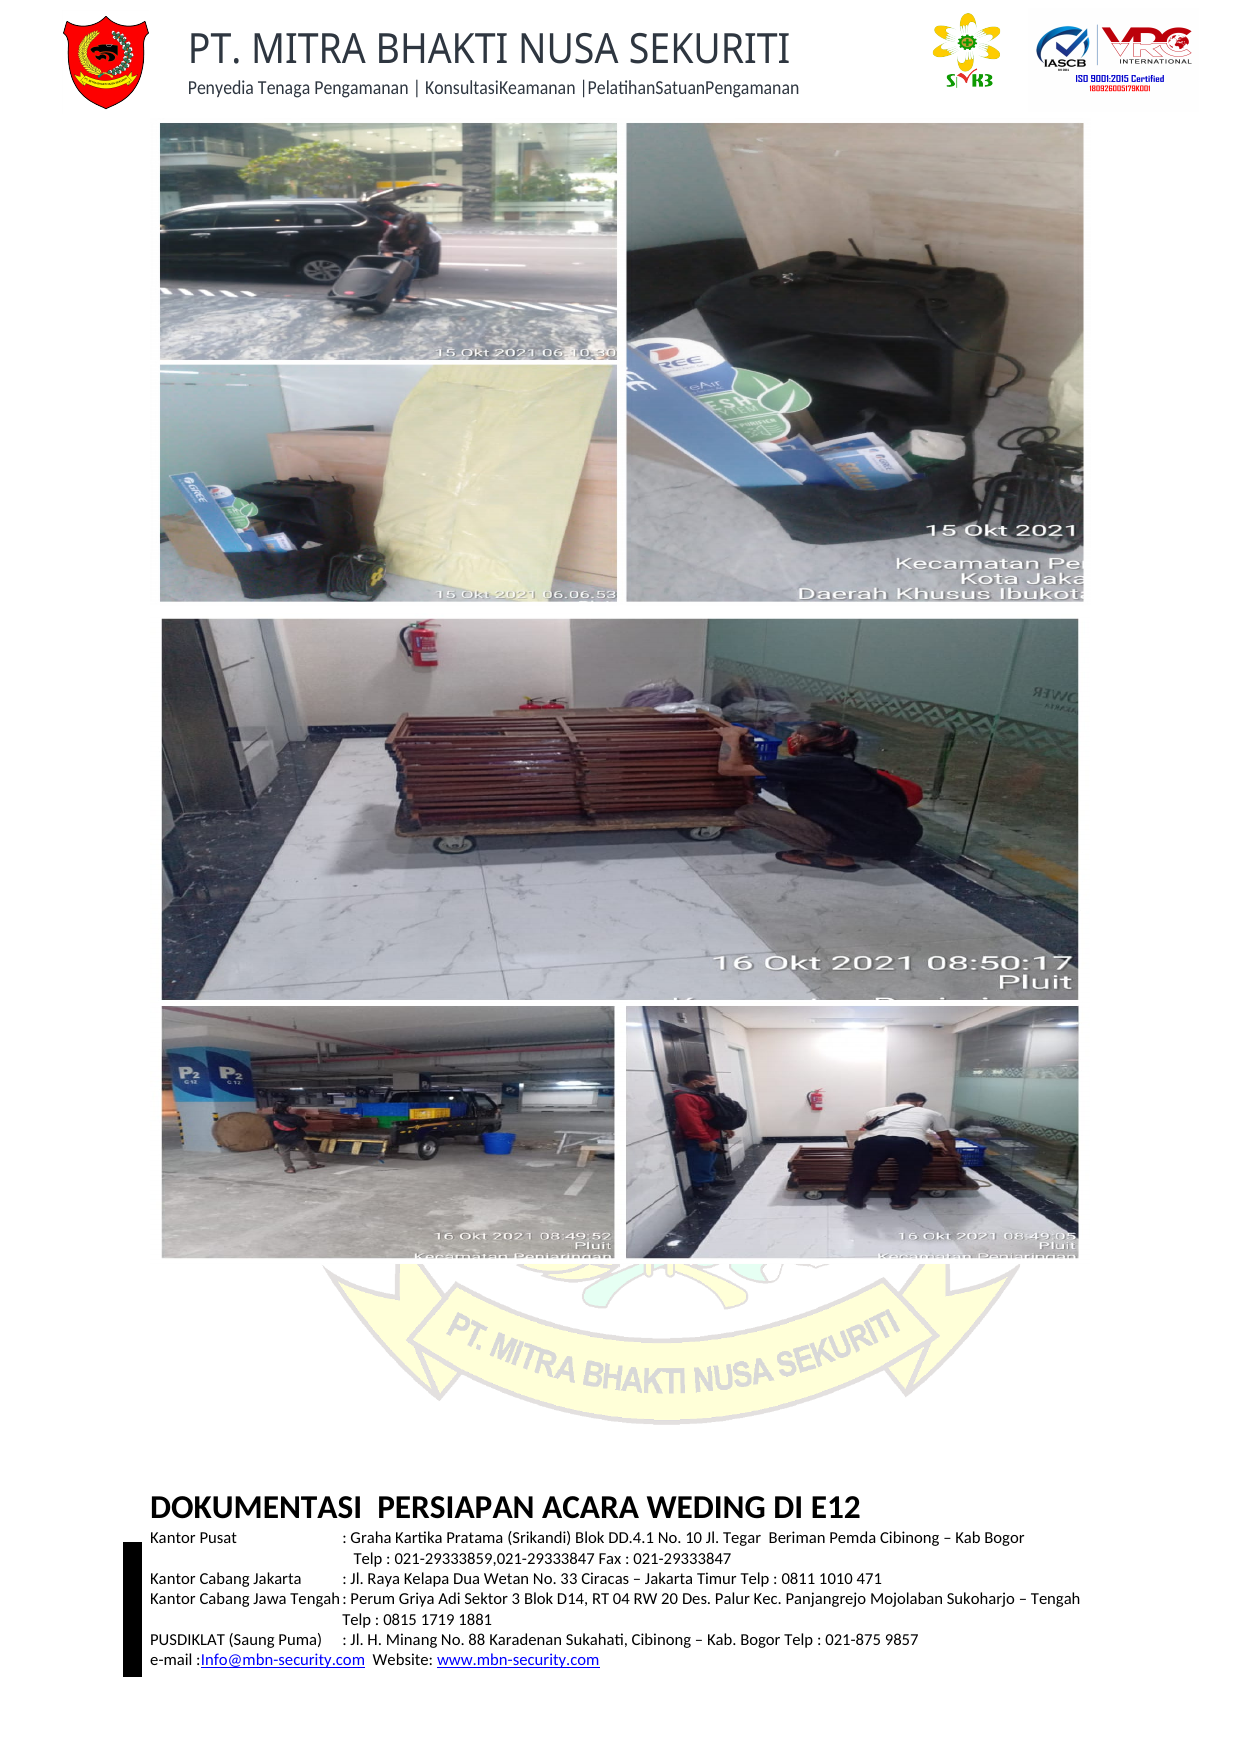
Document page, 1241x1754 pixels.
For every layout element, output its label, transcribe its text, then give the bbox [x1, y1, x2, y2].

picture [932, 13, 1001, 88]
picture [150, 118, 1092, 606]
text DOKUMENTASI PERSIAPAN ACARA WEDING DI E12 [150, 1486, 1090, 1527]
picture [1028, 8, 1199, 112]
picture [62, 10, 149, 114]
picture [150, 613, 1090, 1264]
